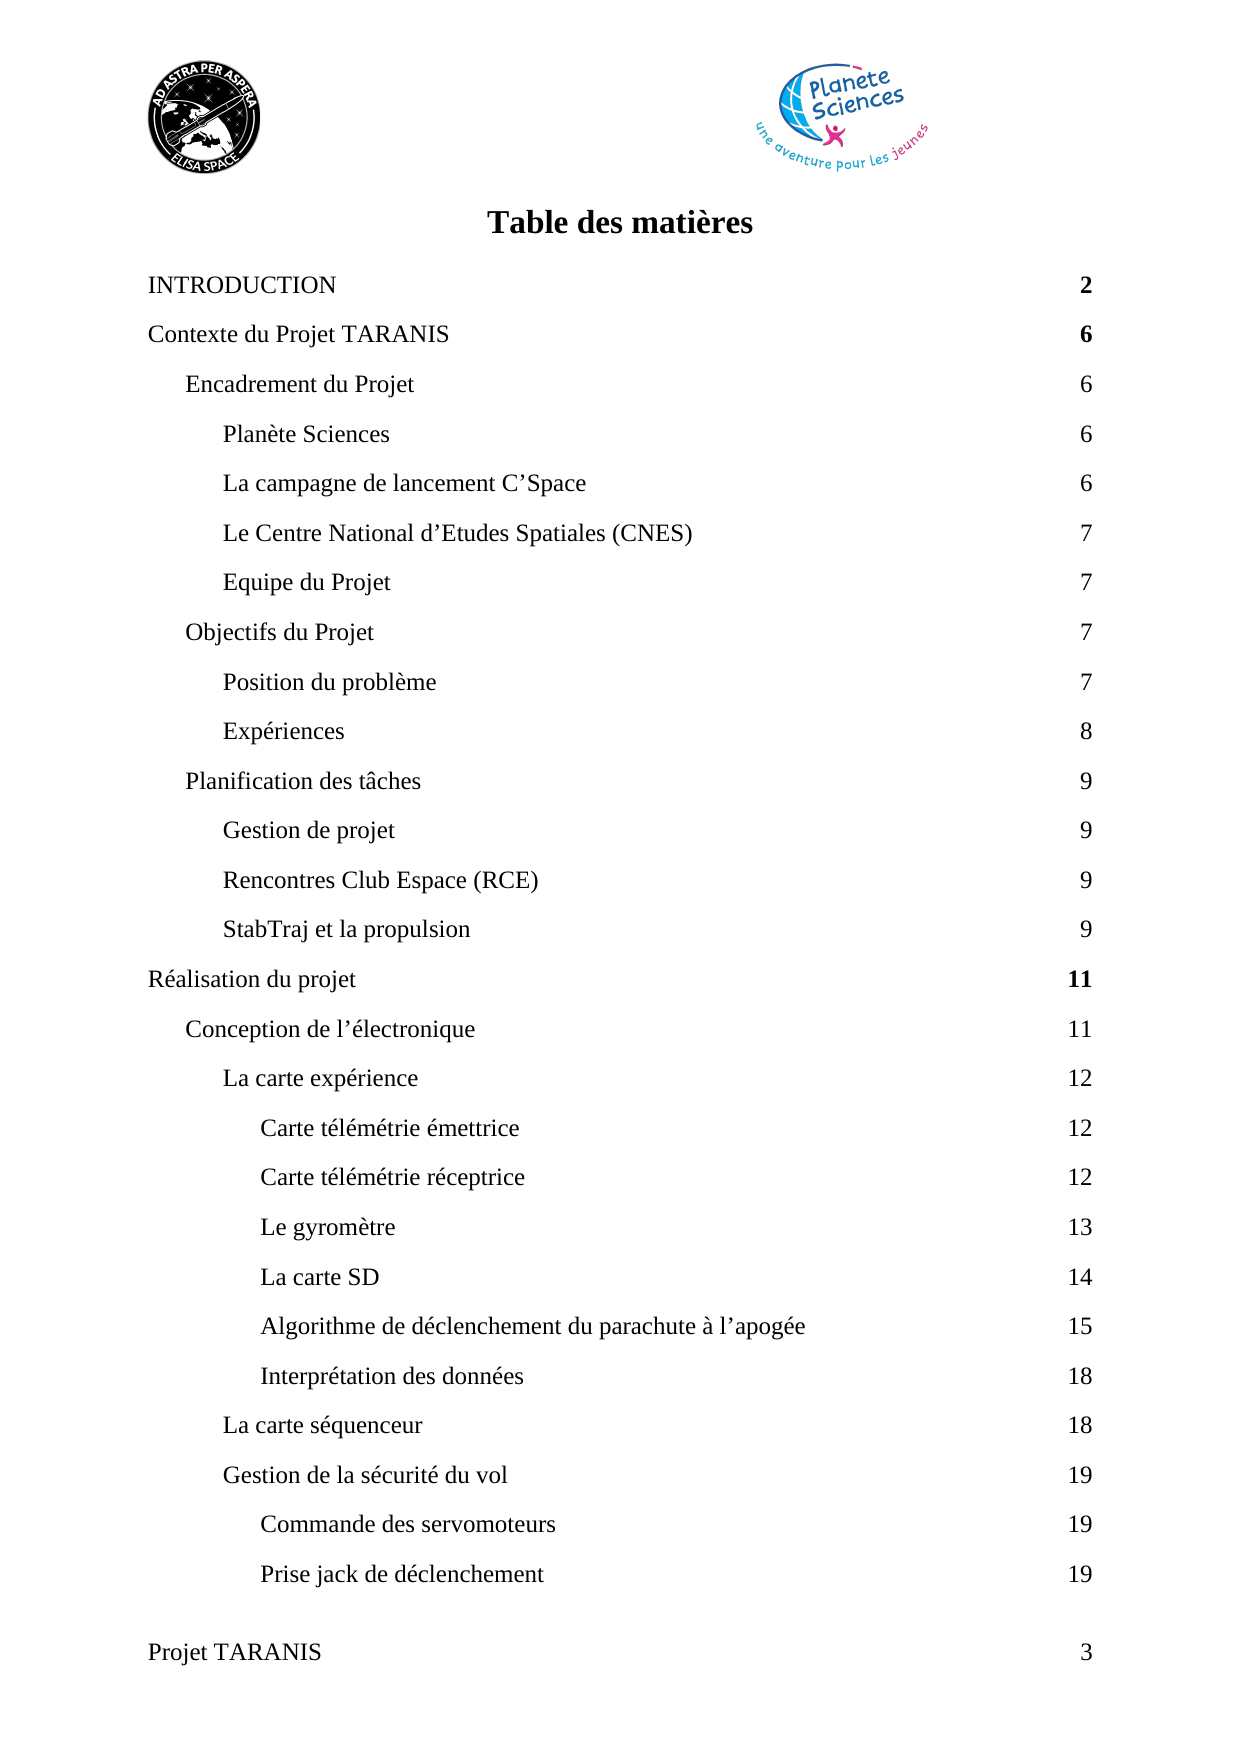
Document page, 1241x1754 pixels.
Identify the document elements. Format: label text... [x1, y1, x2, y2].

picture [147, 60, 261, 174]
picture [751, 59, 930, 174]
text Table des matières [148, 202, 1093, 241]
